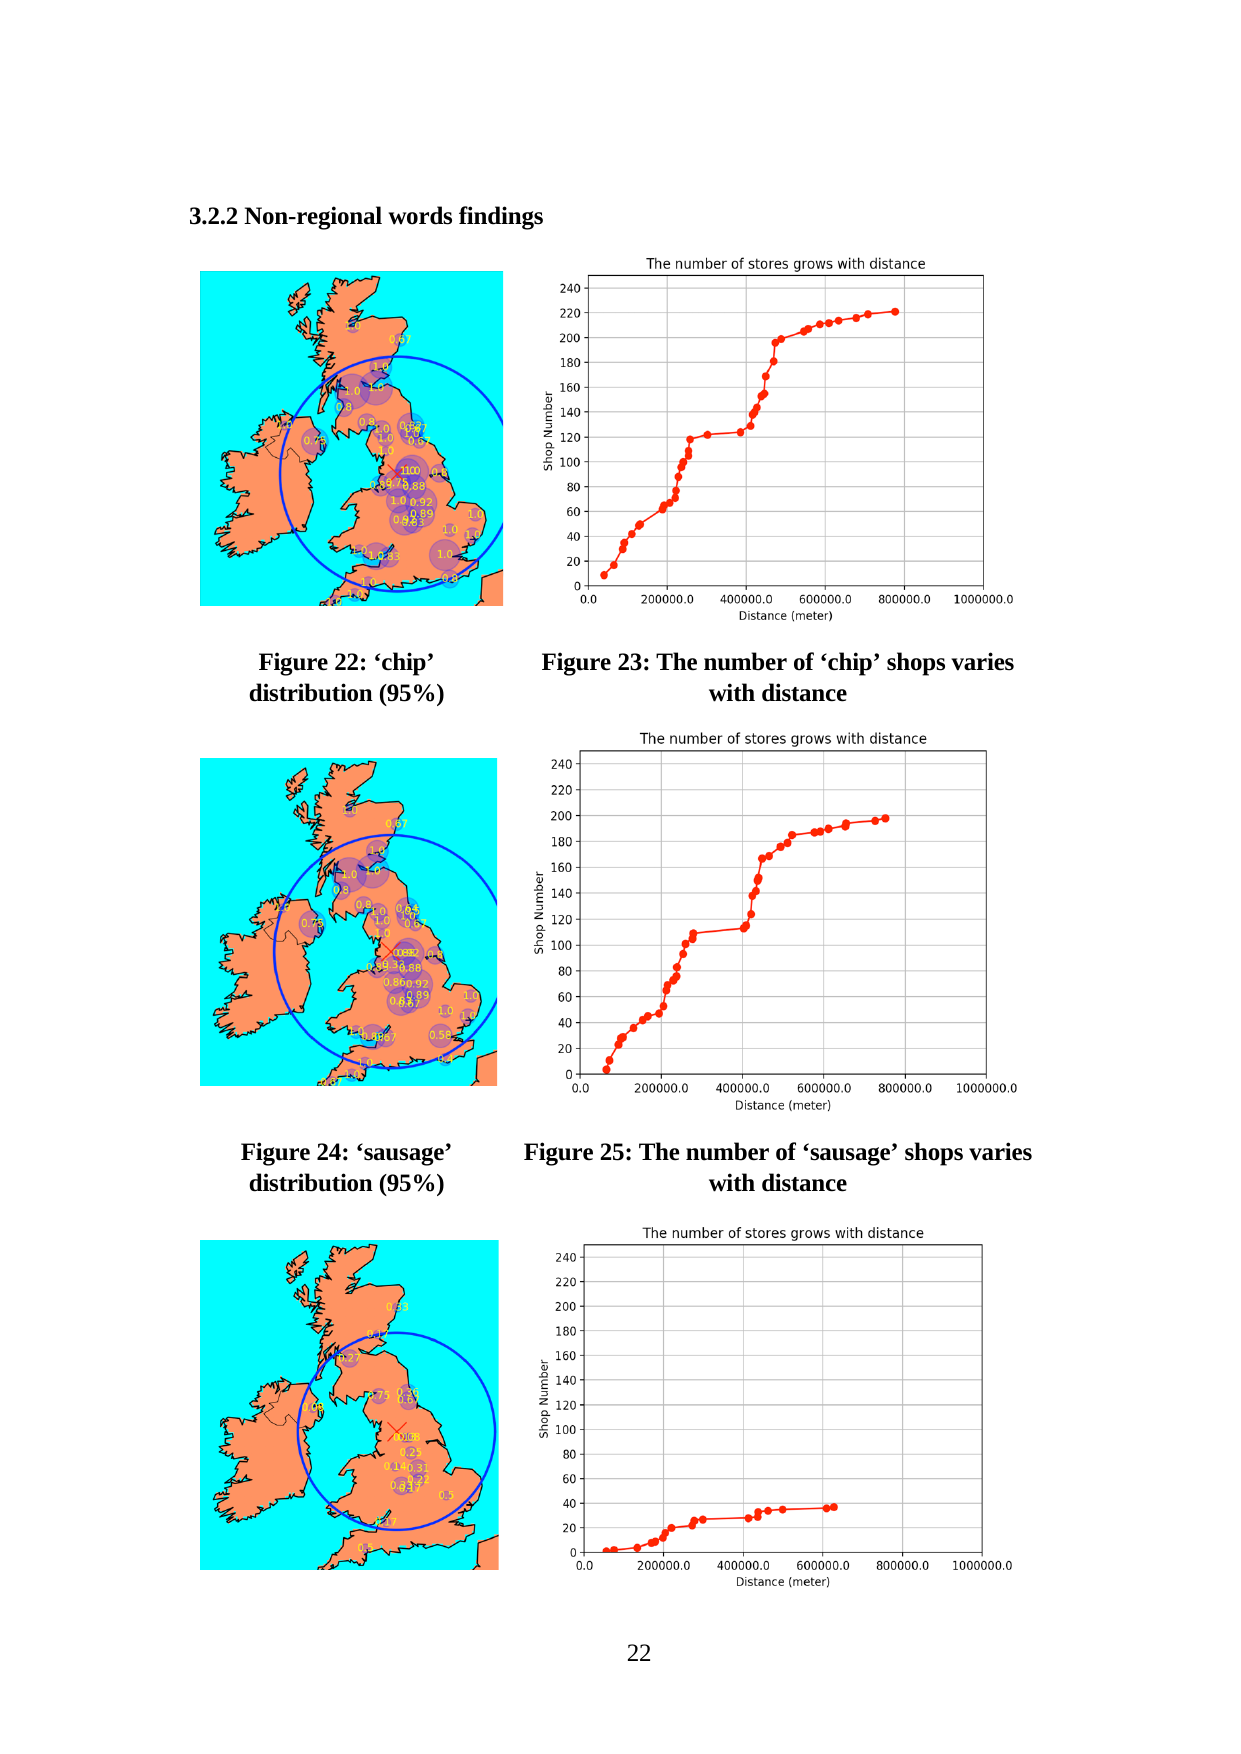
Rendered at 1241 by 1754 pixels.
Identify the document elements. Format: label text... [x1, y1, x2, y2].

picture [200, 1240, 499, 1570]
picture [536, 251, 1019, 626]
table_header [504, 241, 1052, 637]
picture [534, 1218, 1022, 1592]
subtitle Non-regional words findings [189, 201, 1051, 229]
table_cell [504, 718, 1052, 1127]
table_cell Figure 23: The number of ‘chip’ shops varies with distance [504, 637, 1052, 718]
picture [533, 728, 1023, 1116]
table_header [189, 241, 504, 637]
table_cell Figure 24: ‘sausage’ distribution (95%) [189, 1127, 504, 1208]
table_cell [189, 718, 504, 1127]
picture [200, 758, 498, 1086]
table_cell Figure 25: The number of ‘sausage’ shops varies with distance [504, 1127, 1052, 1208]
table_cell Figure 22: ‘chip’ distribution (95%) [189, 637, 504, 718]
table_cell [189, 1208, 504, 1603]
table_cell [504, 1208, 1052, 1603]
picture [200, 271, 504, 606]
